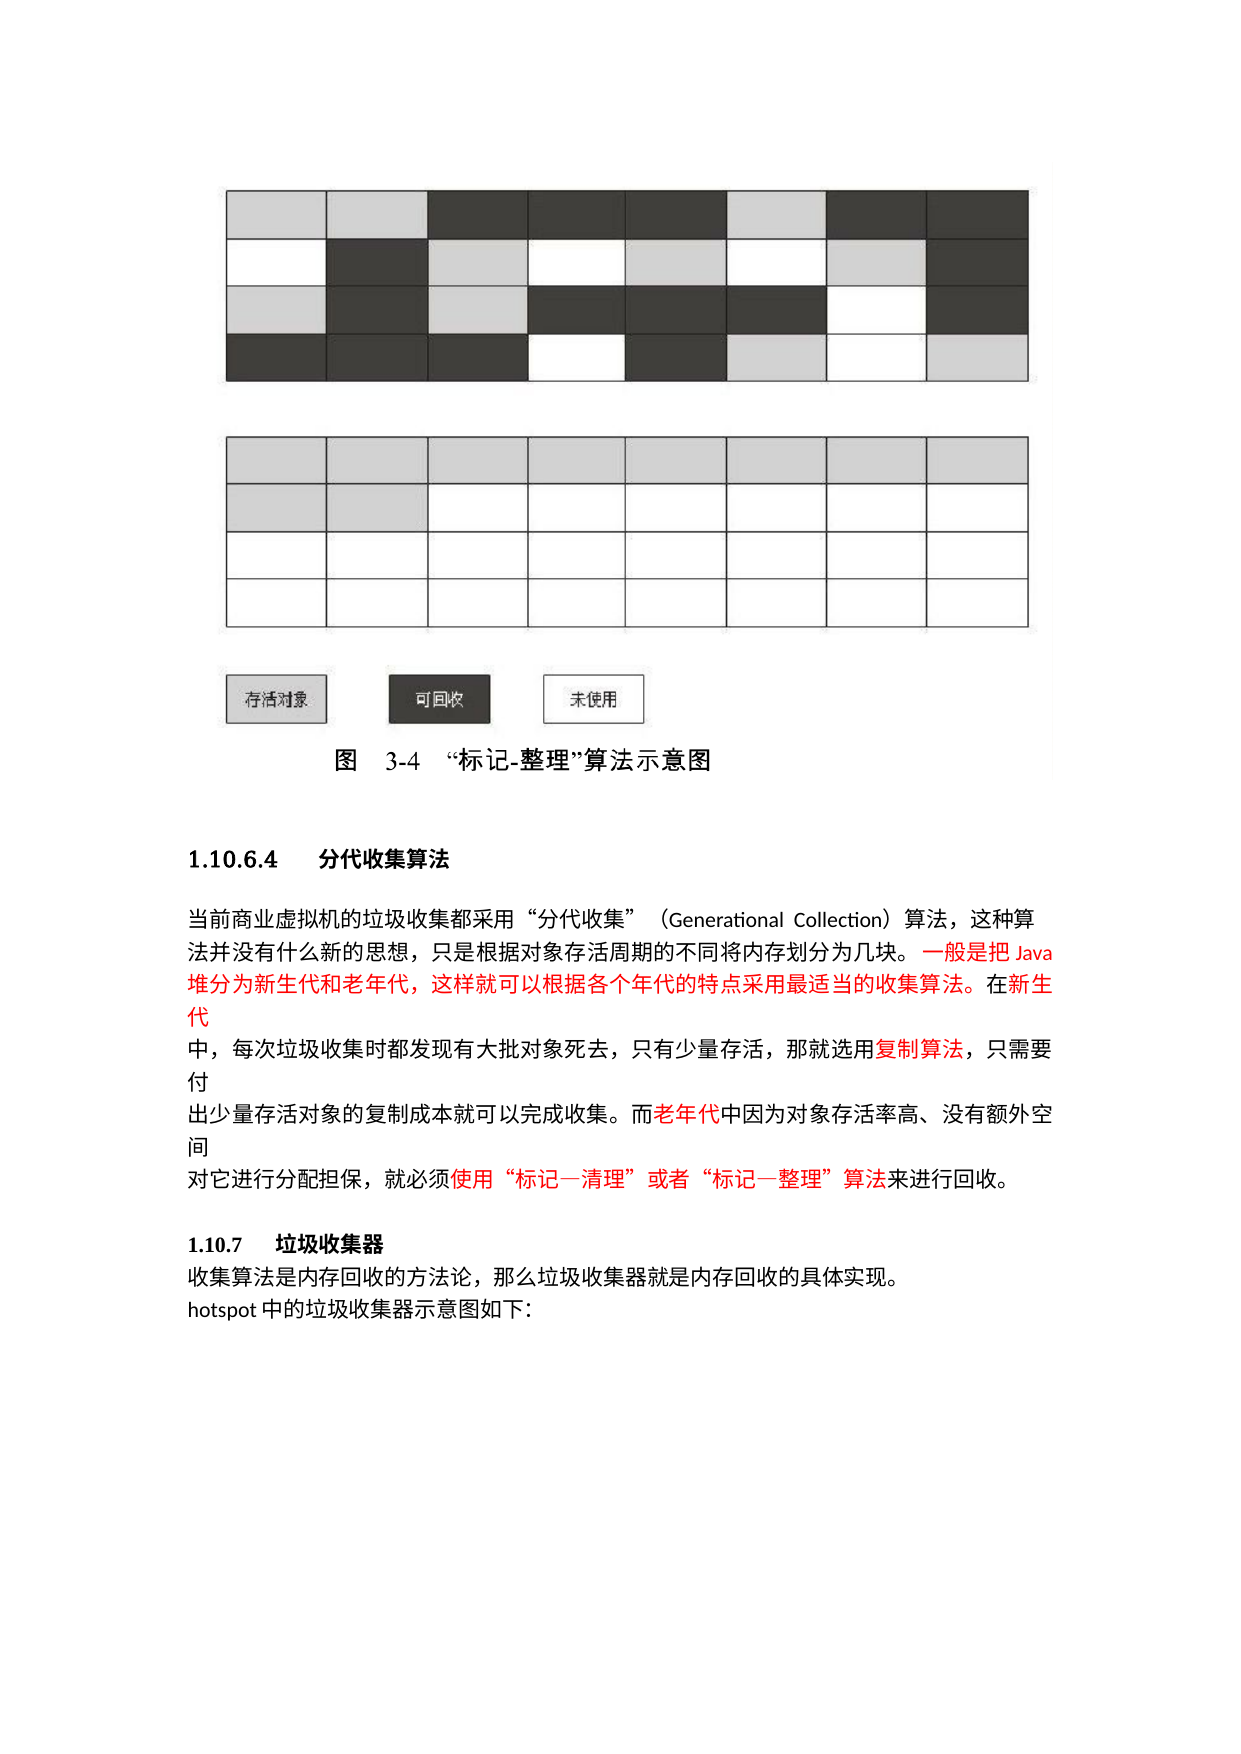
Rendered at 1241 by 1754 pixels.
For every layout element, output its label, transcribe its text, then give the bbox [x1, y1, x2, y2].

text 收集算法是内存回收的方法论，那么垃圾收集器就是内存回收的具体实现。 [187, 1259, 1053, 1292]
text 当前商业虚拟机的垃圾收集都采用“分代收集”（Generational Collection）算法，这种算 [187, 902, 1053, 934]
text 中，每次垃圾收集时都发现有大批对象死去，只有少量存活，那就选用复制算法，只需要付 [187, 1032, 1053, 1097]
text hotspot中的垃圾收集器示意图如下： [187, 1292, 1053, 1324]
text 法并没有什么新的思想，只是根据对象存活周期的不同将内存划分为几块。一般是把Java堆分为新生代和老年代，这样就可以根据各个年代的特点采用最适当的收集算法。在新生代 [187, 934, 1053, 1032]
text 对它进行分配担保，就必须使用“标记—清理”或者“标记—整理”算法来进行回收。 [187, 1162, 1053, 1194]
subtitle 垃圾收集器 [187, 1227, 1053, 1259]
text 出少量存活对象的复制成本就可以完成收集。而老年代中因为对象存活率高、没有额外空间 [187, 1097, 1053, 1162]
picture [187, 162, 1053, 780]
subtitle 分代收集算法 [187, 841, 1053, 874]
